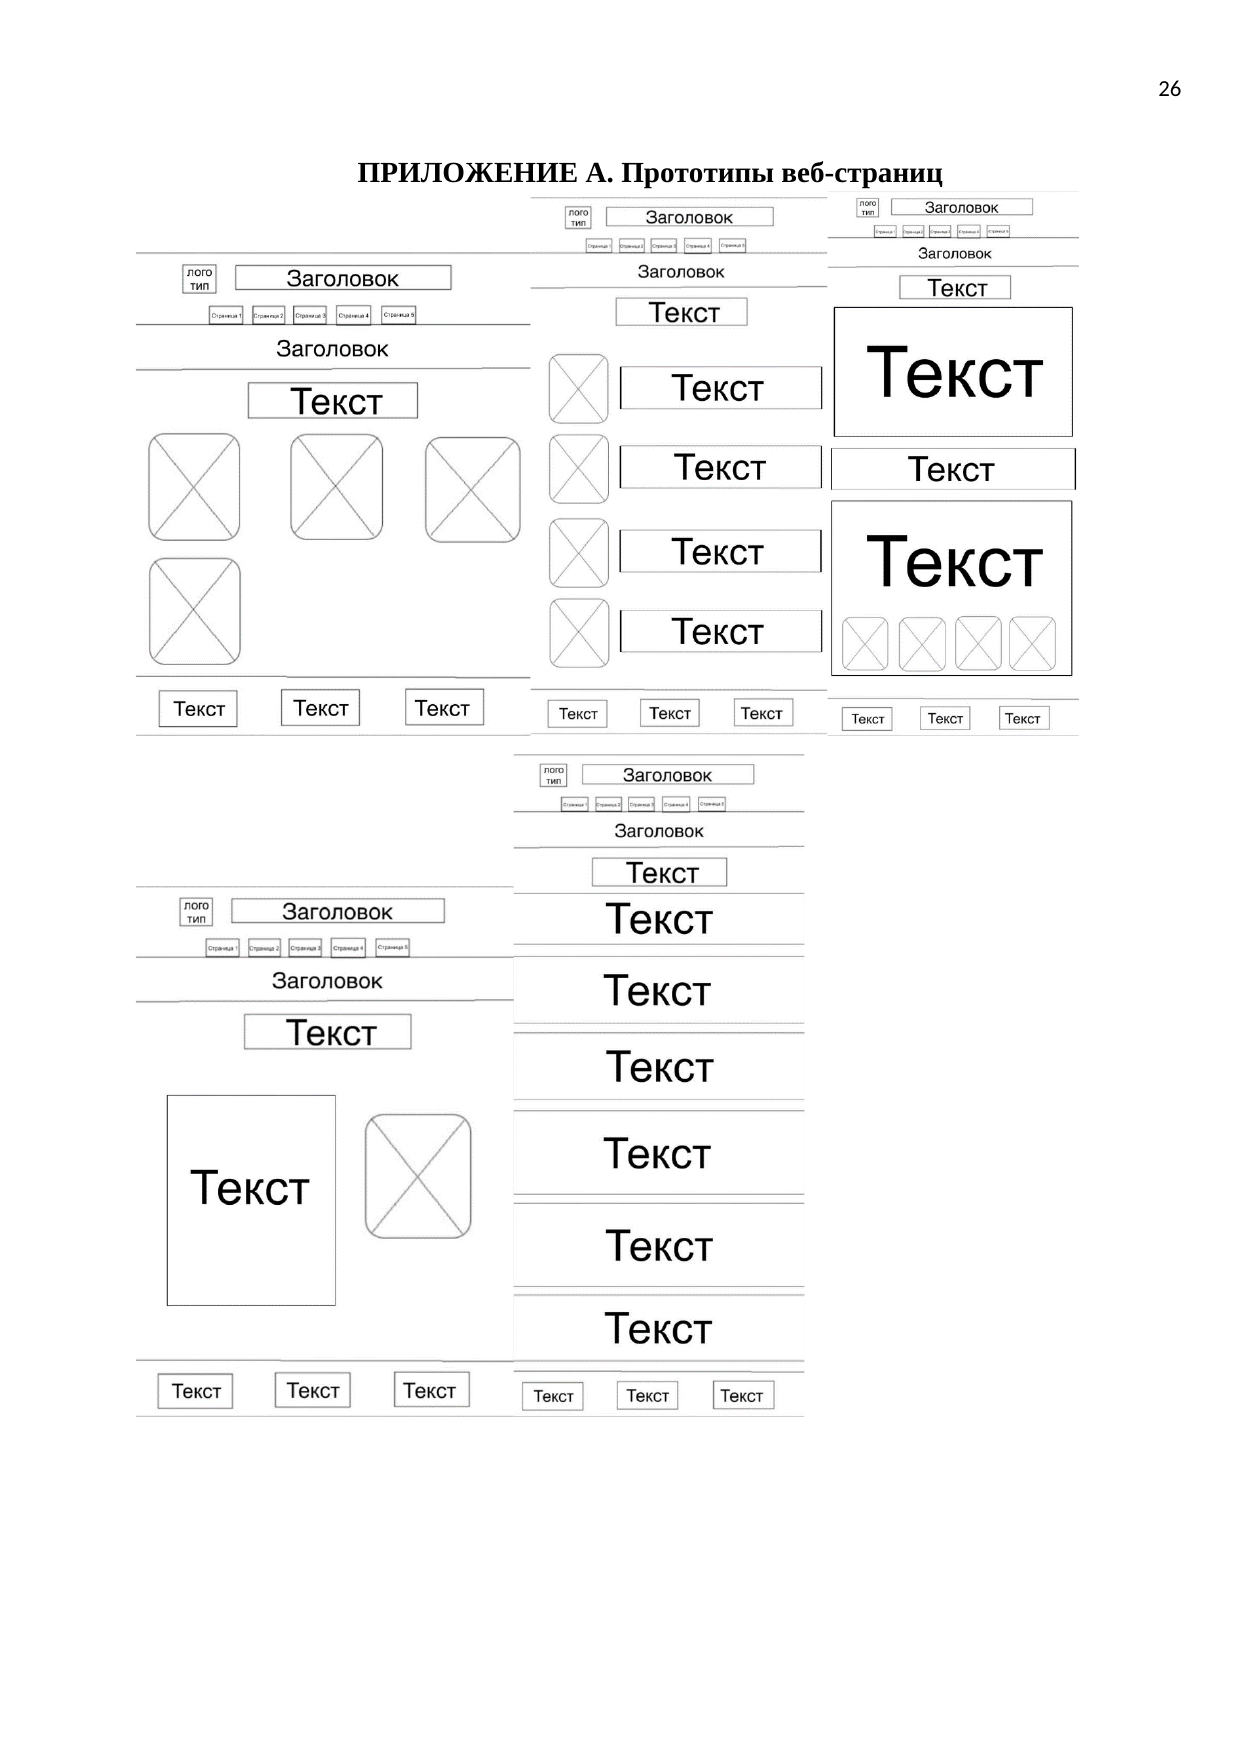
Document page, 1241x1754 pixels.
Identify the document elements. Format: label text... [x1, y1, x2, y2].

subtitle ПРИЛОЖЕНИЕ А. Прототипы веб-страниц [283, 155, 1181, 188]
picture [135, 754, 805, 1417]
picture [135, 191, 1079, 736]
